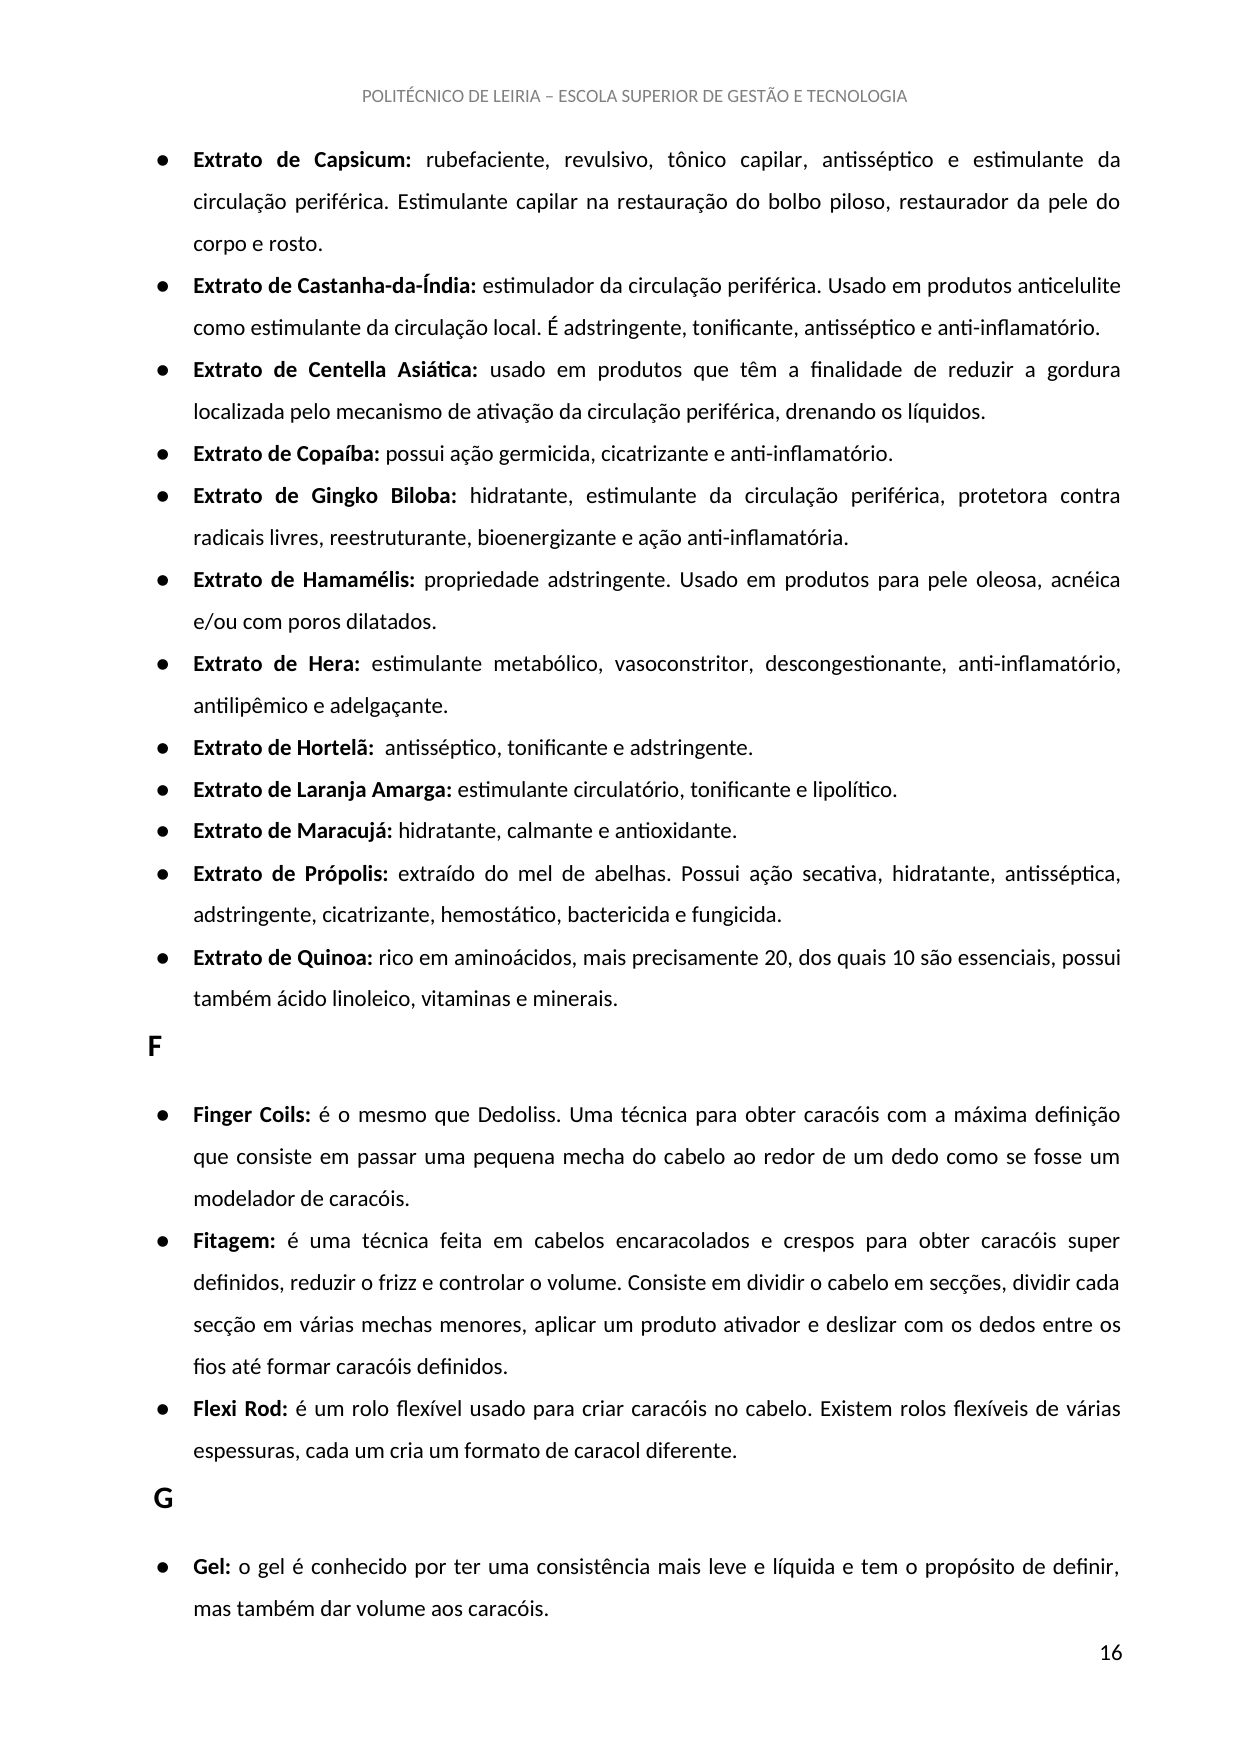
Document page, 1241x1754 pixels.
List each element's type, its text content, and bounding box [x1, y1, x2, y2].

list Extrato de Centella Asiática: usado em produtos que têm a finalidade de reduzir a gordura localizada pelo mecanismo de ativação da circulação periférica, drenando os líquidos. [156, 355, 1122, 425]
list Extrato de Gingko Biloba: hidratante, estimulante da circulação periférica, protetora contra radicais livres, reestruturante, bioenergizante e ação anti-inflamatória. [156, 481, 1122, 551]
text F [118, 1027, 1122, 1065]
list Extrato de Própolis: extraído do mel de abelhas. Possui ação secativa, hidratante, antisséptica, adstringente, cicatrizante, hemostático, bactericida e fungicida. [156, 859, 1122, 929]
list Fitagem: é uma técnica feita em cabelos encaracolados e crespos para obter caracóis super definidos, reduzir o frizz e controlar o volume. Consiste em dividir o cabelo em secções, dividir cada secção em várias mechas menores, aplicar um produto ativador e deslizar com os dedos entre os fios até formar caracóis definidos. [156, 1226, 1122, 1380]
list Extrato de Capsicum: rubefaciente, revulsivo, tônico capilar, antisséptico e estimulante da circulação periférica. Estimulante capilar na restauração do bolbo piloso, restaurador da pele do corpo e rosto. [156, 145, 1122, 257]
list Extrato de Hamamélis: propriedade adstringente. Usado em produtos para pele oleosa, acnéica e/ou com poros dilatados. [156, 565, 1122, 635]
text G [118, 1478, 1122, 1516]
list Flexi Rod: é um rolo flexível usado para criar caracóis no cabelo. Existem rolos flexíveis de várias espessuras, cada um cria um formato de caracol diferente. [156, 1394, 1122, 1464]
list Finger Coils: é o mesmo que Dedoliss. Uma técnica para obter caracóis com a máxima definição que consiste em passar uma pequena mecha do cabelo ao redor de um dedo como se fosse um modelador de caracóis. [156, 1100, 1122, 1212]
list Extrato de Hortelã: antisséptico, tonificante e adstringente. [156, 733, 1122, 761]
list Gel: o gel é conhecido por ter uma consistência mais leve e líquida e tem o propósito de definir, mas também dar volume aos caracóis. [156, 1552, 1122, 1622]
list Extrato de Castanha-da-Índia: estimulador da circulação periférica. Usado em produtos anticelulite como estimulante da circulação local. É adstringente, tonificante, antisséptico e anti-inflamatório. [156, 271, 1122, 341]
list Extrato de Quinoa: rico em aminoácidos, mais precisamente 20, dos quais 10 são essenciais, possui também ácido linoleico, vitaminas e minerais. [156, 943, 1122, 1013]
list Extrato de Maracujá: hidratante, calmante e antioxidante. [156, 817, 1122, 845]
list Extrato de Hera: estimulante metabólico, vasoconstritor, descongestionante, anti-inflamatório, antilipêmico e adelgaçante. [156, 649, 1122, 719]
list Extrato de Laranja Amarga: estimulante circulatório, tonificante e lipolítico. [156, 775, 1122, 803]
list Extrato de Copaíba: possui ação germicida, cicatrizante e anti-inflamatório. [156, 439, 1122, 467]
